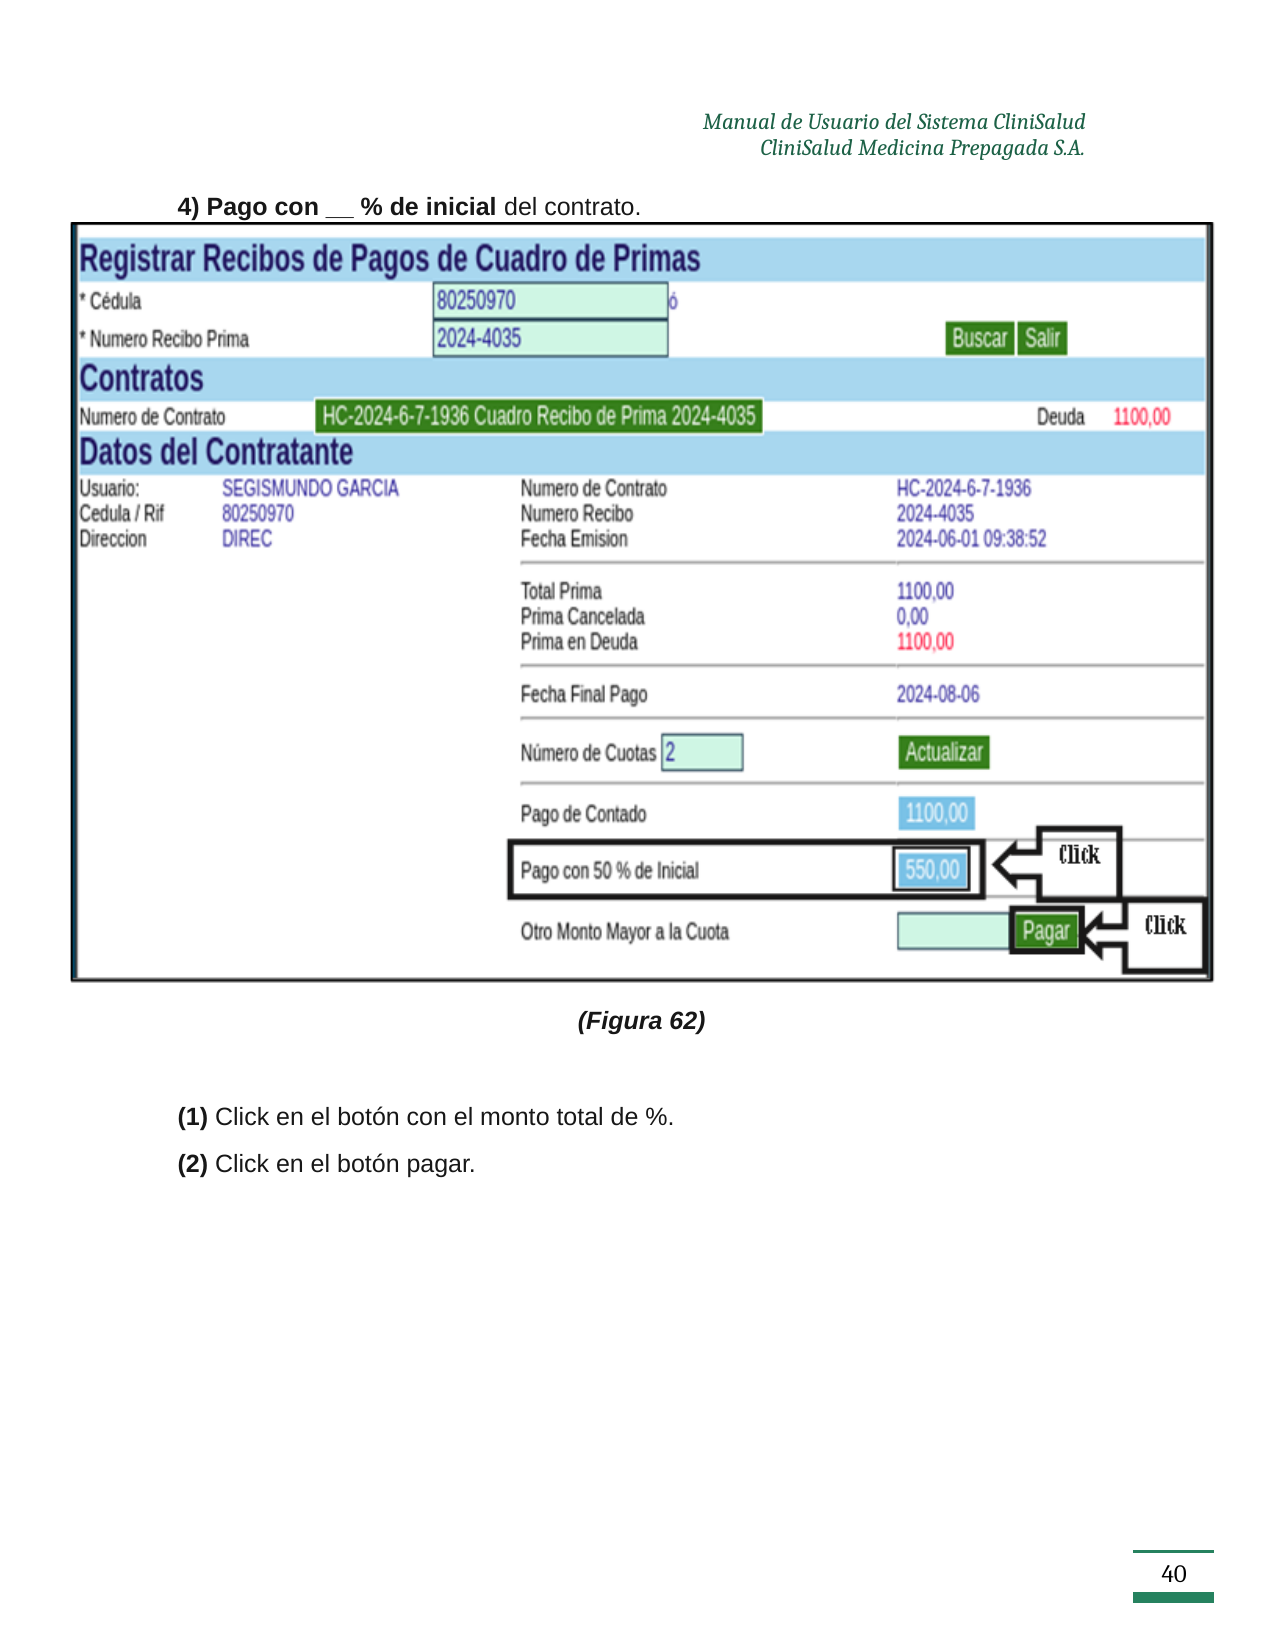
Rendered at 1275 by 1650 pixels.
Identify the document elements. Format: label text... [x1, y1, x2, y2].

text (2) Click en el botón pagar. [177, 1149, 1108, 1178]
text 4) Pago con __ % de inicial del contrato. [177, 192, 1108, 221]
picture [70, 222, 1215, 986]
text (Figura 62) [177, 986, 1108, 1035]
text (1) Click en el botón con el monto total de %. [177, 1102, 1108, 1131]
